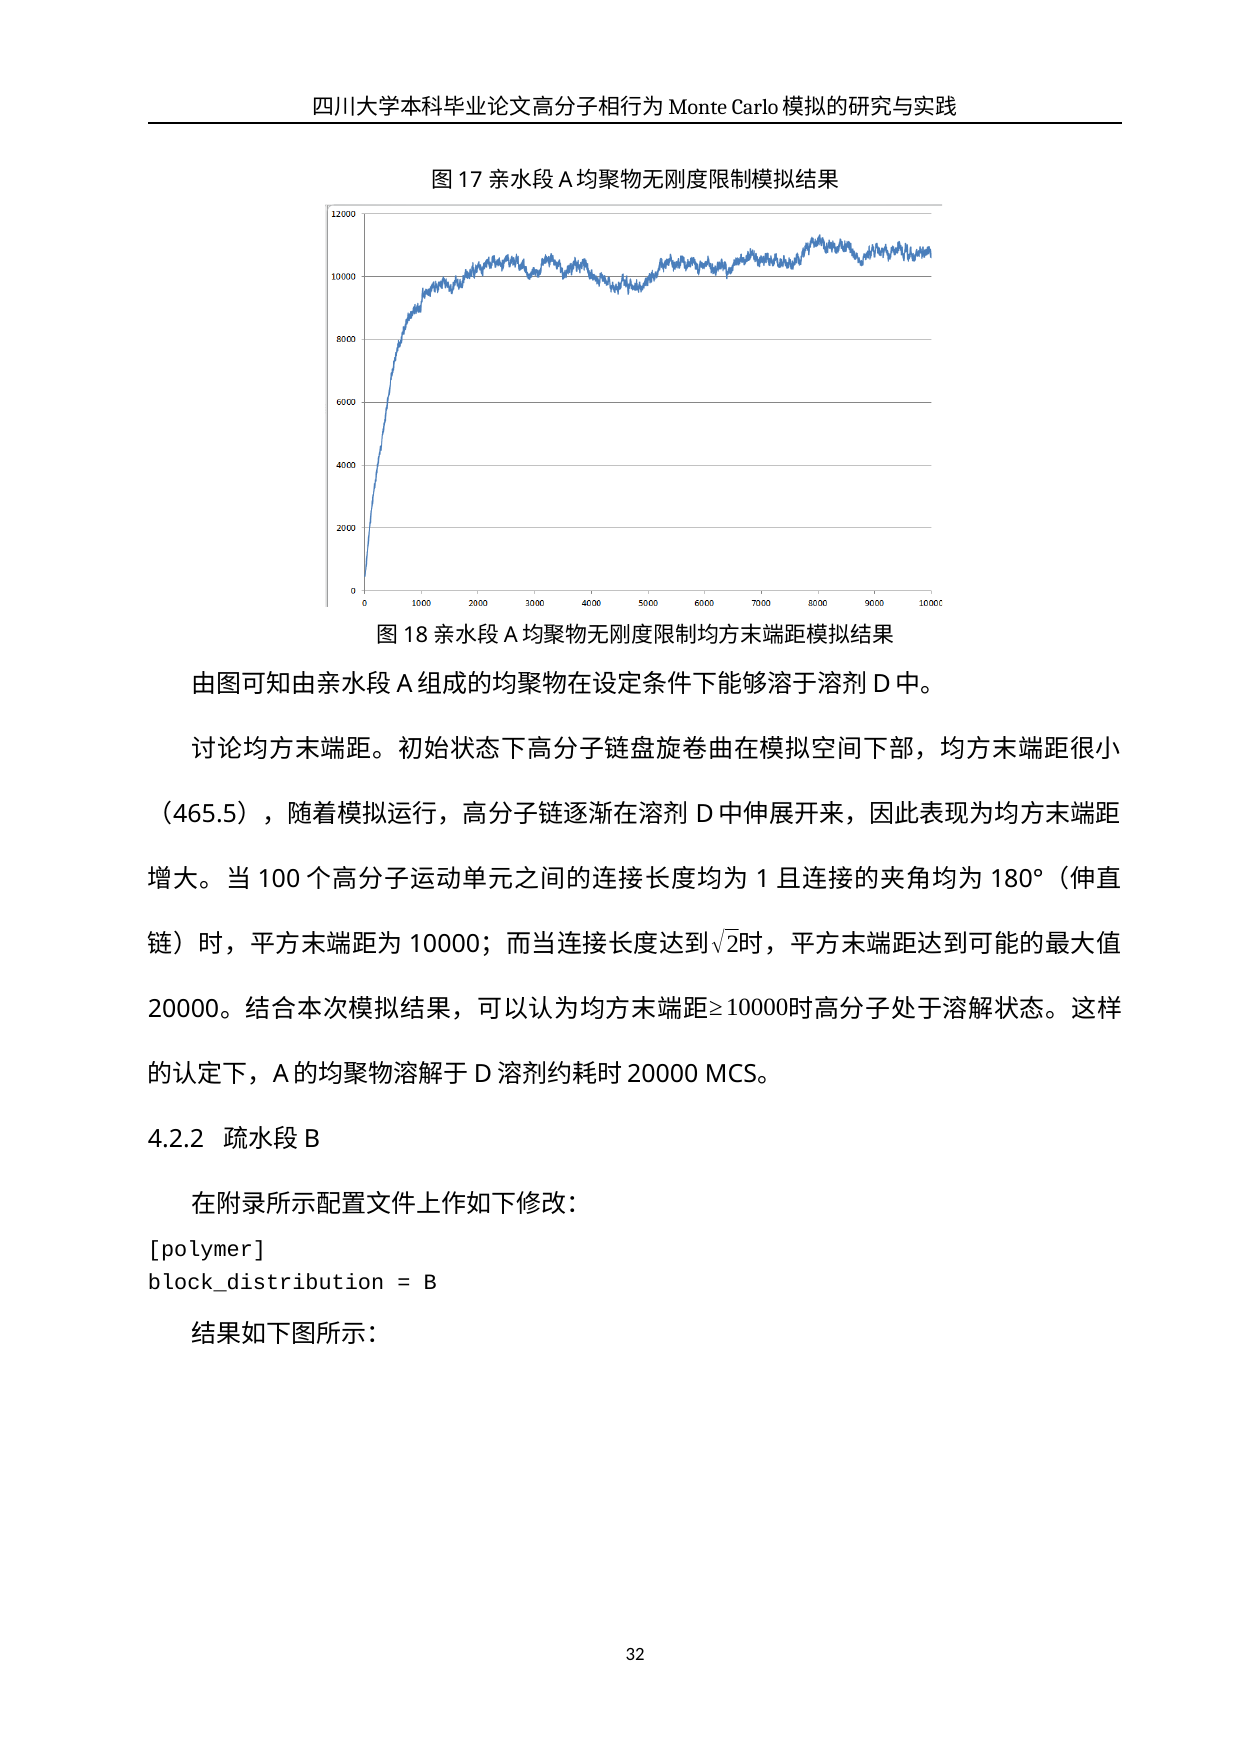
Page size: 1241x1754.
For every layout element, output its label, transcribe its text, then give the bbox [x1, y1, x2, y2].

text 在附录所示配置文件上作如下修改： [148, 1169, 1122, 1234]
picture [325, 204, 943, 607]
text [polymer] [148, 1234, 1122, 1267]
text 讨论均方末端距。初始状态下高分子链盘旋卷曲在模拟空间下部，均方末端距很小（465.5），随着模拟运行，高分子链逐渐在溶剂D中伸展开来，因此表现为均方末端距增大。当100个高分子运动单元之间的连接长度均为1且连接的夹角均为180°（伸直链）时，平方末端距为10000；而当连接长度达到时，平方末端距达到可能的最大值20000。结合本次模拟结果，可以认为均方末端距时高分子处于溶解状态。这样的认定下，A的均聚物溶解于D溶剂约耗时20000 MCS。 [148, 714, 1122, 1104]
text block_distribution = B [148, 1267, 1122, 1299]
text 结果如下图所示： [148, 1299, 1122, 1364]
text 图 17 亲水段A均聚物无刚度限制模拟结果 [148, 162, 1122, 194]
text 4.2.2 疏水段B [148, 1104, 1122, 1169]
text 由图可知由亲水段A组成的均聚物在设定条件下能够溶于溶剂D中。 [148, 649, 1122, 714]
